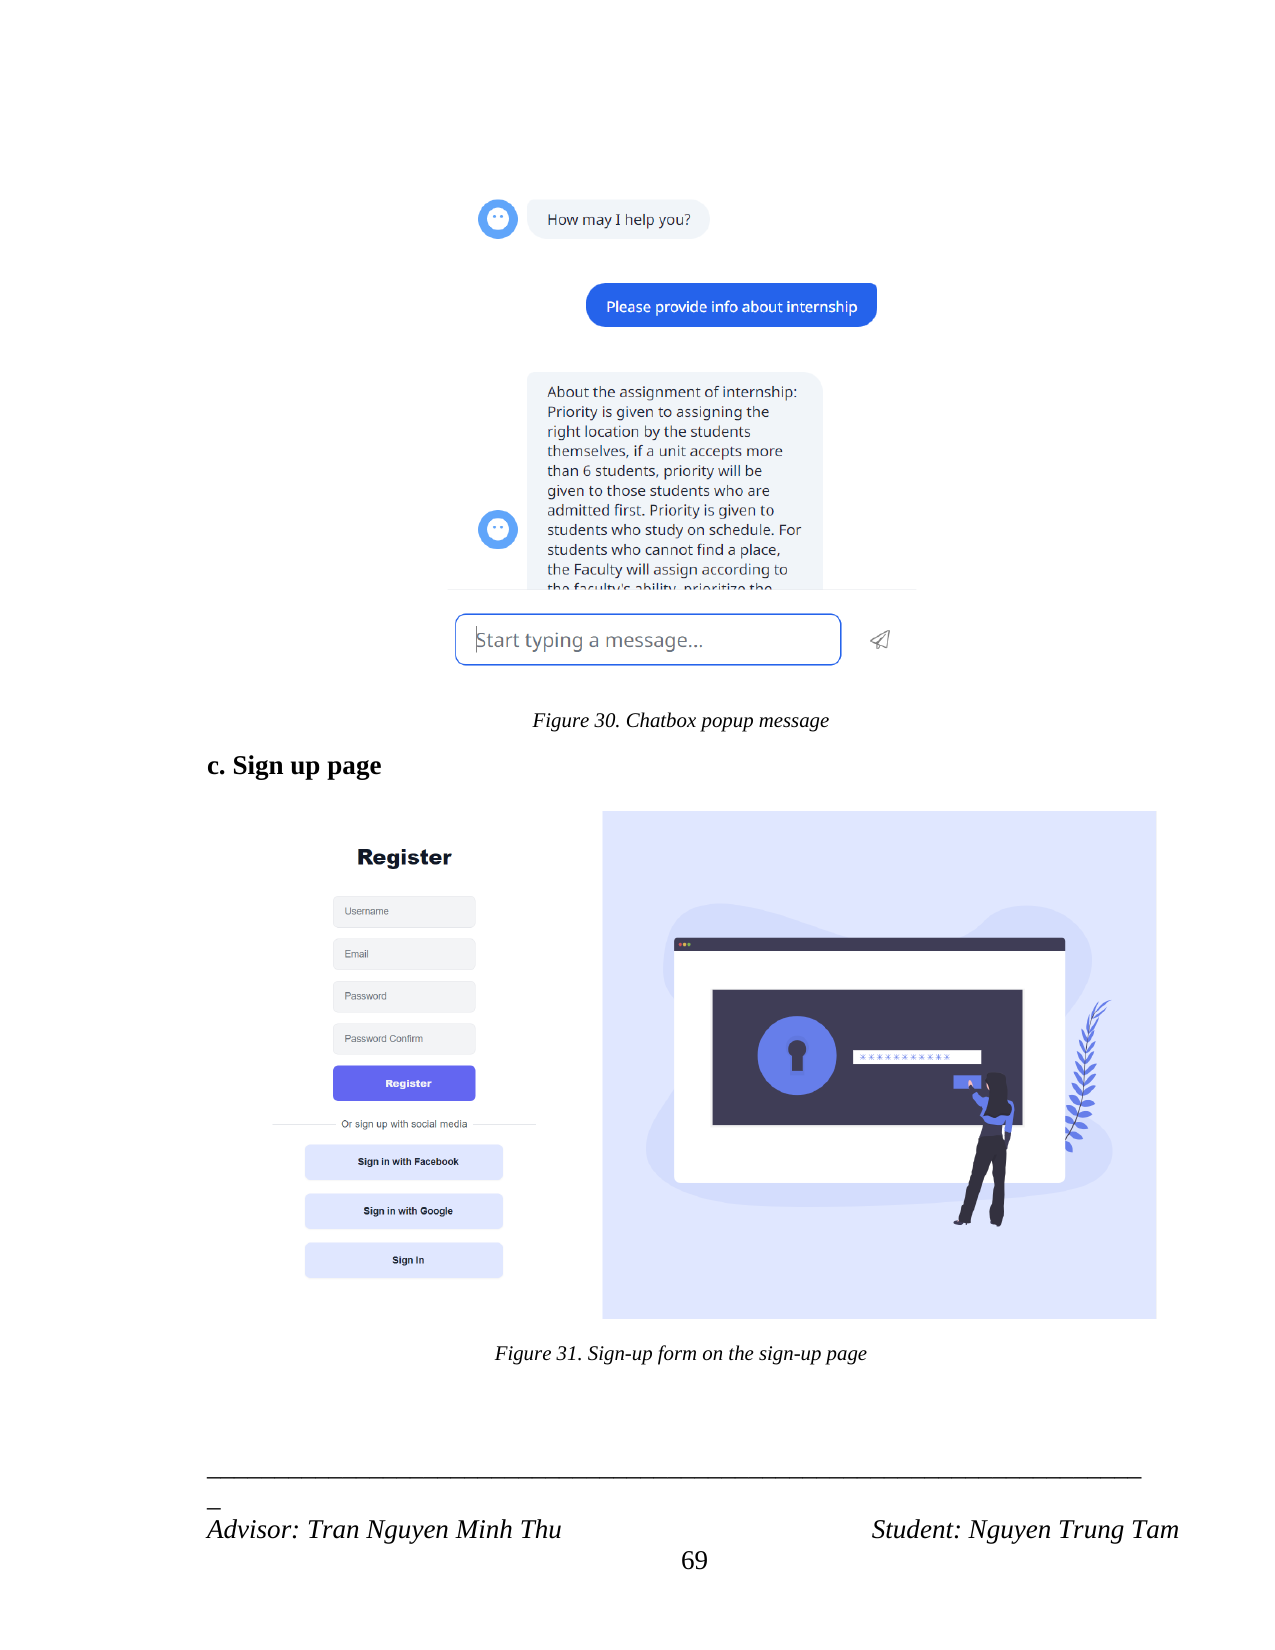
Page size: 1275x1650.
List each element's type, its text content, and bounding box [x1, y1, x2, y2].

picture [447, 177, 917, 686]
text Figure 30. Chatbox popup message [207, 708, 1157, 732]
text Figure 31. Sign-up form on the sign-up page [207, 1341, 1157, 1365]
picture [206, 811, 1157, 1319]
subtitle Sign up page [207, 749, 1157, 780]
